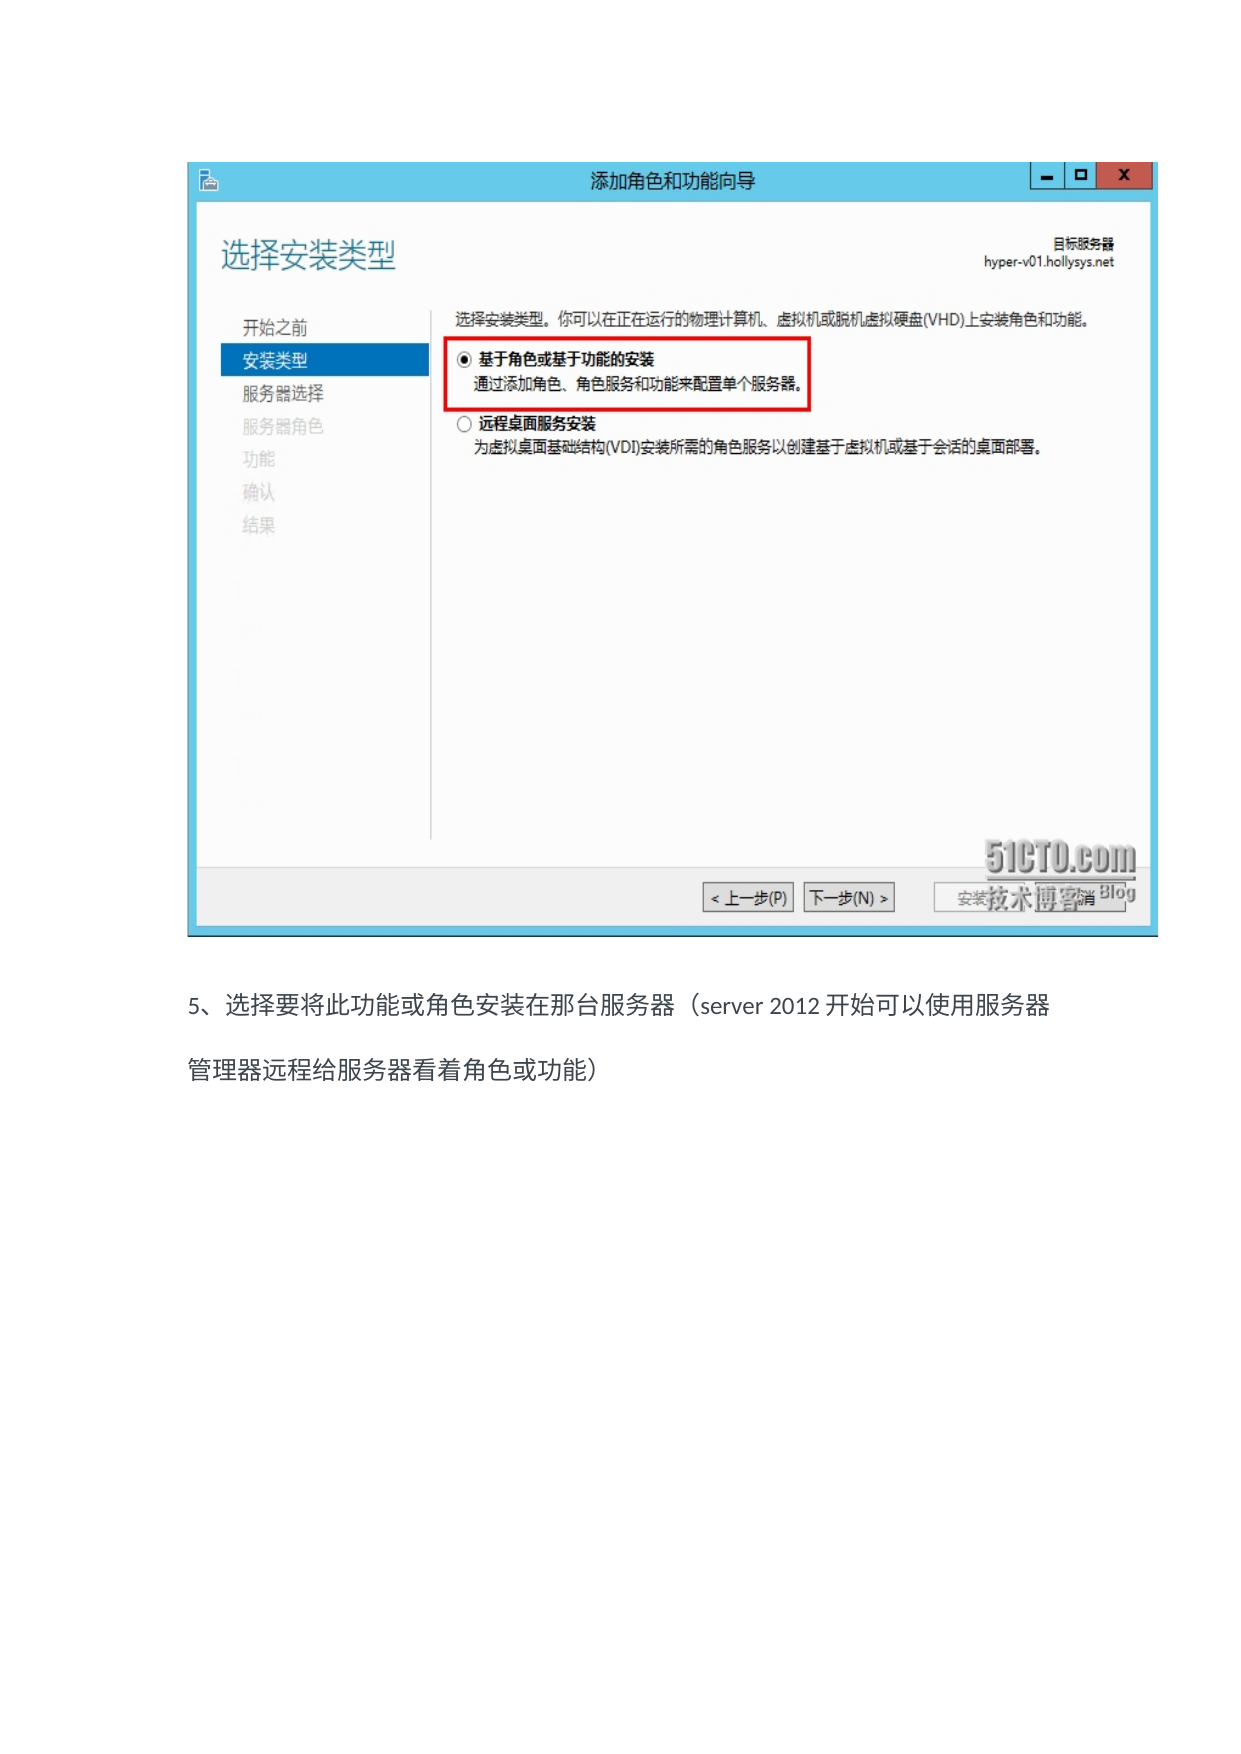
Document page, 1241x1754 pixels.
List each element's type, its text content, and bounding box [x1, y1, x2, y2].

text 5、选择要将此功能或角色安装在那台服务器（server 2012开始可以使用服务器管理器远程给服务器看着角色或功能） [187, 971, 1053, 1101]
picture [187, 162, 1159, 937]
